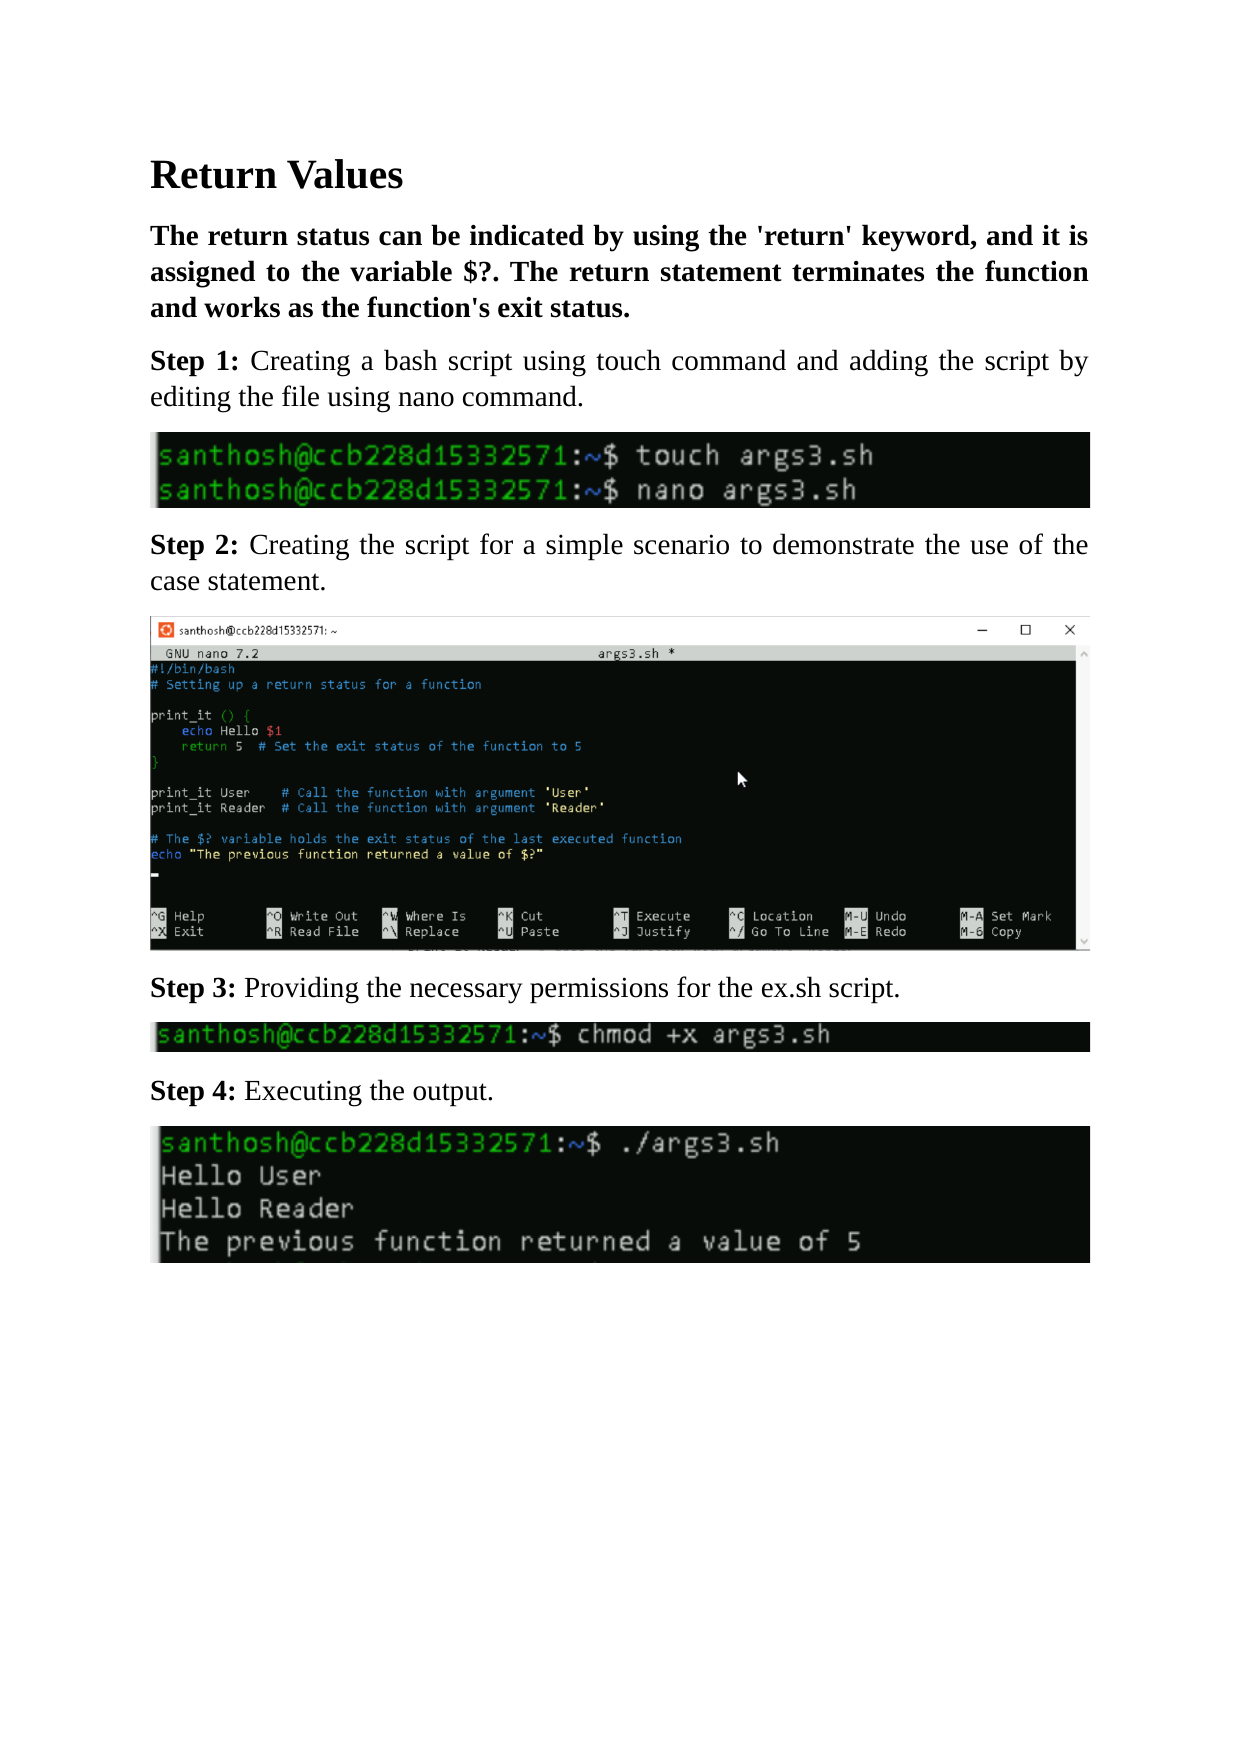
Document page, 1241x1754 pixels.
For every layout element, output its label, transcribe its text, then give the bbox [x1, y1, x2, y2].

picture [150, 616, 1091, 951]
text Return Values [150, 150, 1090, 198]
picture [150, 432, 1091, 508]
text Step 3: Providing the necessary permissions for the ex.sh script. [150, 970, 1090, 1004]
text The return status can be indicated by using the 'return' keyword, and it is assigned to the variable $?. The return statement terminates the function and works as the function's exit status. [150, 218, 1090, 324]
text Step 1: Creating a bash script using touch command and adding the script by editing the file using nano command. [150, 343, 1090, 413]
text Step 2: Creating the script for a simple scenario to demonstrate the use of the case statement. [150, 527, 1090, 597]
picture [150, 1126, 1091, 1263]
text Step 4: Executing the output. [150, 1073, 1090, 1107]
picture [150, 1022, 1091, 1052]
